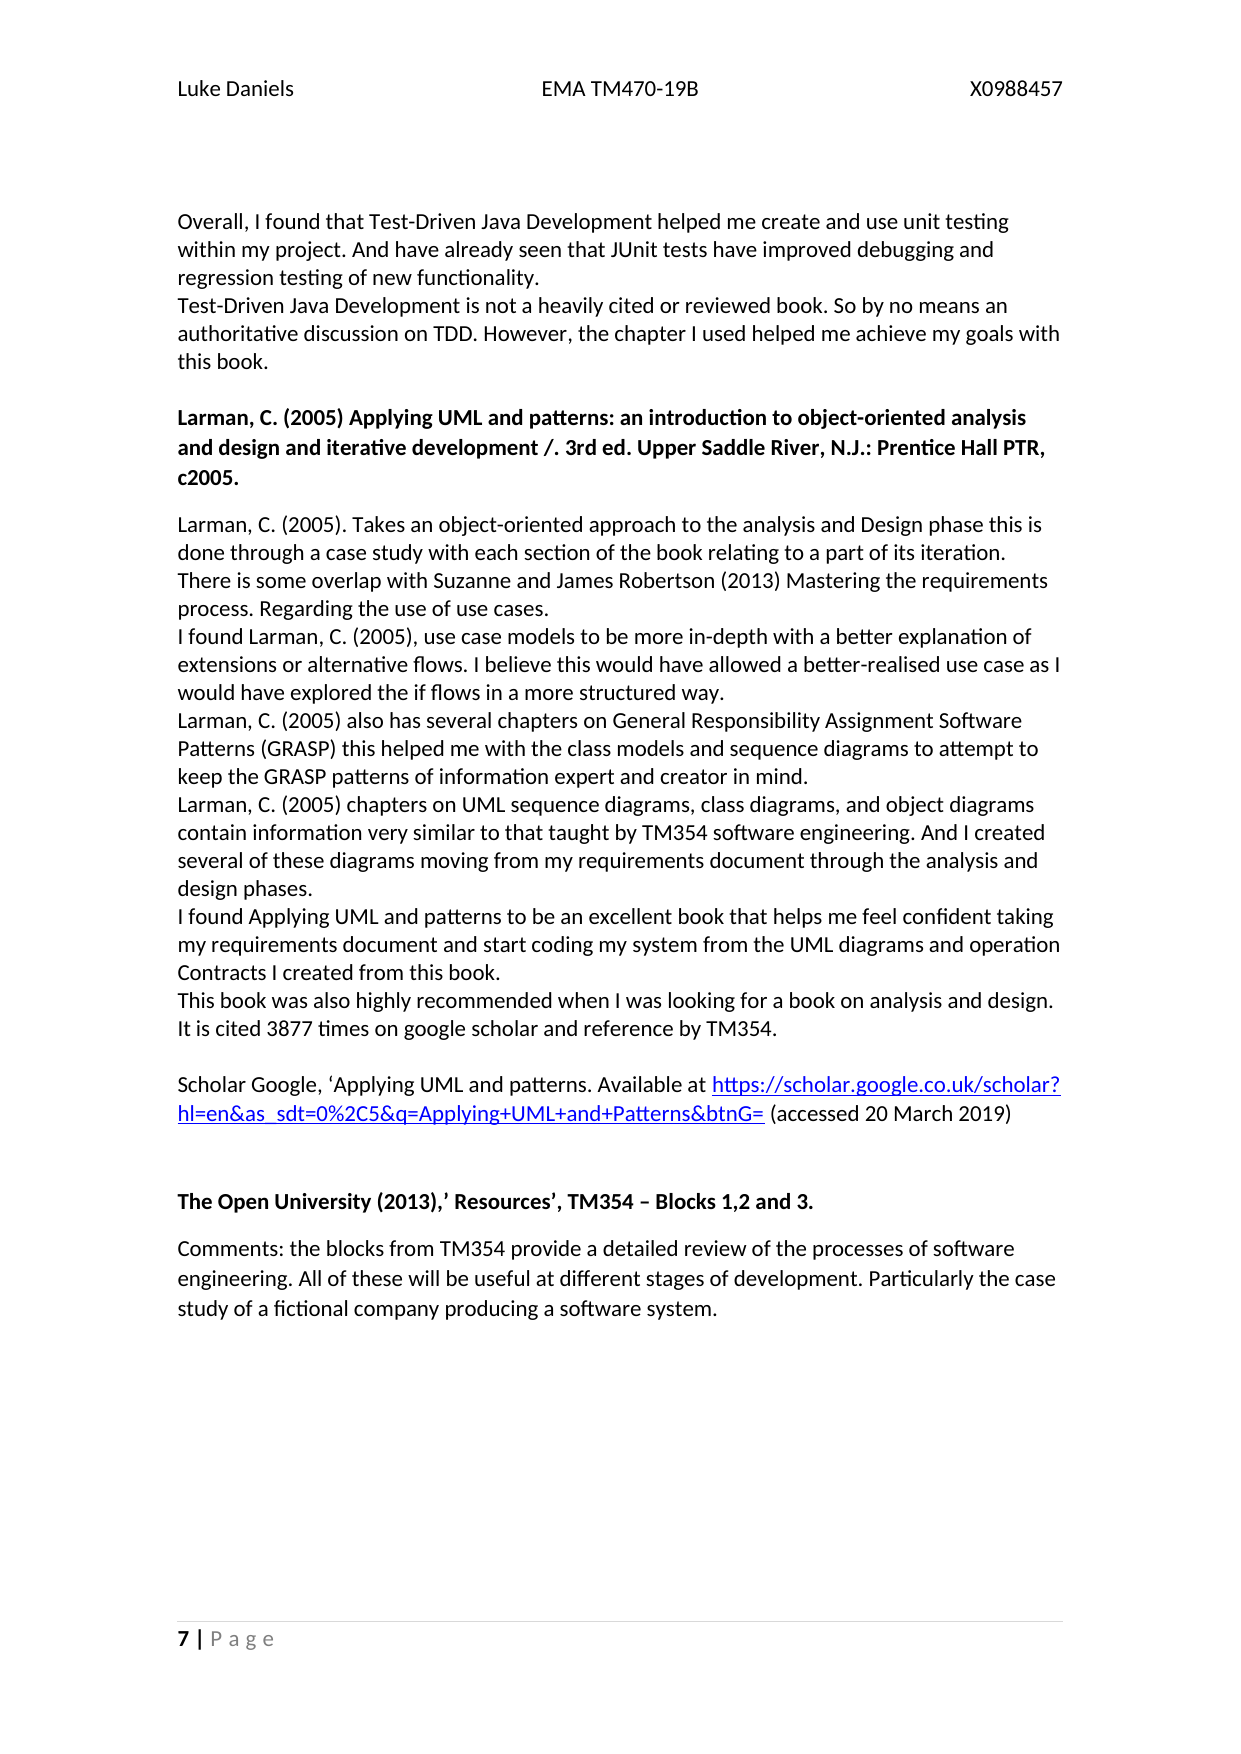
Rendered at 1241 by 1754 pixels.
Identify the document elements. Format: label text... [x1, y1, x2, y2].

text There is some overlap with Suzanne and James Robertson (2013) Mastering the requirements process. Regarding the use of use cases. [177, 566, 1063, 622]
text Larman, C. (2005) also has several chapters on General Responsibility Assignment Software Patterns (GRASP) this helped me with the class models and sequence diagrams to attempt to keep the GRASP patterns of information expert and creator in mind. [177, 706, 1063, 790]
text Comments: the blocks from TM354 provide a detailed review of the processes of software engineering. All of these will be useful at different stages of development. Particularly the case study of a fictional company producing a software system. [177, 1234, 1063, 1323]
text The Open University (2013),’ Resources’, TM354 – Blocks 1,2 and 3. [177, 1187, 1063, 1215]
text This book was also highly recommended when I was looking for a book on analysis and design. It is cited 3877 times on google scholar and reference by TM354. [177, 987, 1063, 1043]
text Larman, C. (2005) Applying UML and patterns: an introduction to object-oriented analysis and design and iterative development /. 3rd ed. Upper Saddle River, N.J.: Prentice Hall PTR, c2005. [177, 403, 1063, 491]
text Larman, C. (2005) chapters on UML sequence diagrams, class diagrams, and object diagrams contain information very similar to that taught by TM354 software engineering. And I created several of these diagrams moving from my requirements document through the analysis and design phases. [177, 790, 1063, 902]
text I found Larman, C. (2005), use case models to be more in-depth with a better explanation of extensions or alternative flows. I believe this would have allowed a better-realised use case as I would have explored the if flows in a more structured way. [177, 622, 1063, 706]
text Larman, C. (2005). Takes an object-oriented approach to the analysis and Design phase this is done through a case study with each section of the book relating to a part of its iteration. [177, 510, 1063, 566]
text Overall, I found that Test-Driven Java Development helped me create and use unit testing within my project. And have already seen that JUnit tests have improved debugging and regression testing of new functionality. [177, 207, 1063, 291]
text Test-Driven Java Development is not a heavily cited or reviewed book. So by no means an authoritative discussion on TDD. However, the chapter I used helped me achieve my goals with this book. [177, 291, 1063, 375]
text Scholar Google, ‘Applying UML and patterns. Available at https://scholar.google.co.uk/scholar?hl=en&as_sdt=0%2C5&q=Applying+UML+and+Patterns&btnG= (accessed 20 March 2019) [177, 1071, 1063, 1127]
text I found Applying UML and patterns to be an excellent book that helps me feel confident taking my requirements document and start coding my system from the UML diagrams and operation Contracts I created from this book. [177, 902, 1063, 987]
